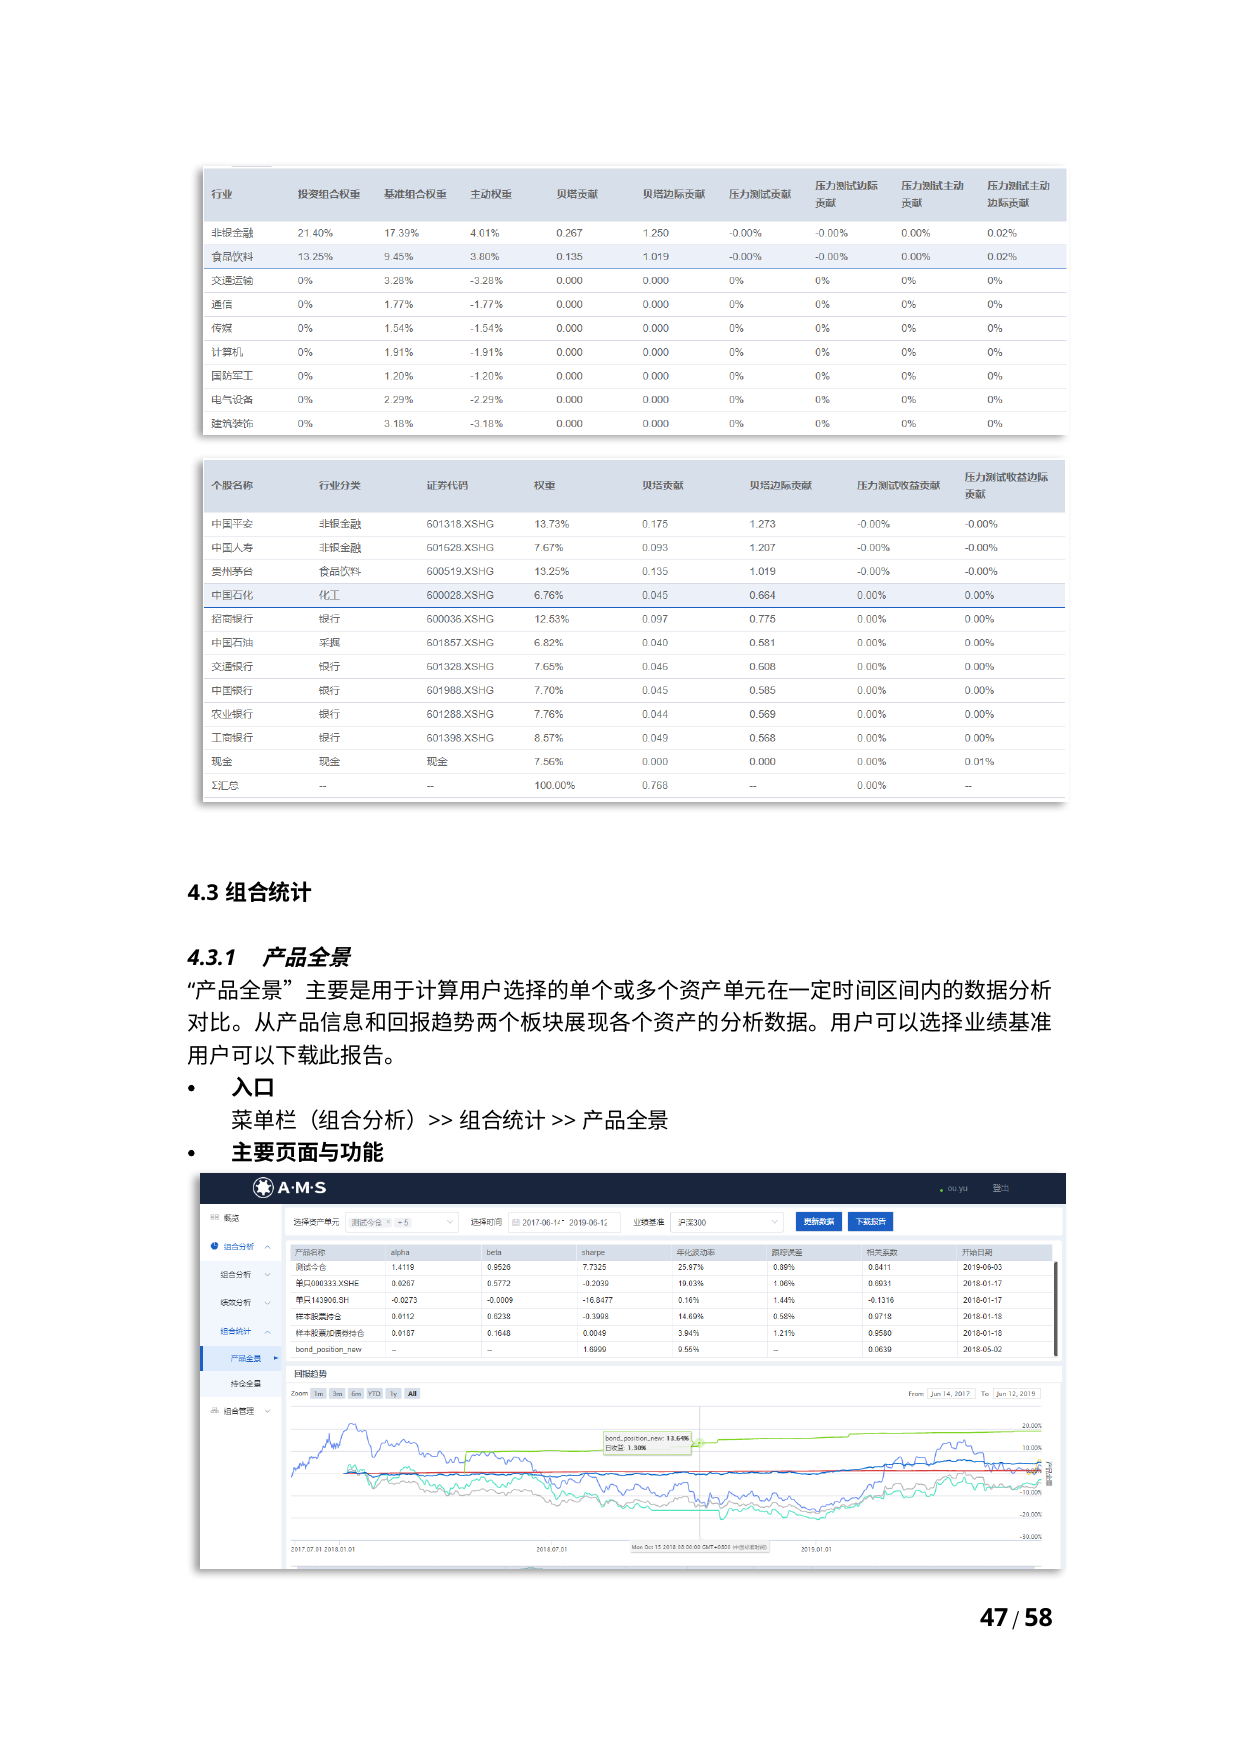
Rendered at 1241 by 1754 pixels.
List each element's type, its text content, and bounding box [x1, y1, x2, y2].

picture [203, 166, 1069, 435]
picture [200, 1173, 1066, 1569]
list 菜单栏（组合分析）>> 组合统计 >> 产品全景 [231, 1102, 1053, 1135]
picture [203, 458, 1069, 802]
text “产品全景”主要是用于计算用户选择的单个或多个资产单元在一定时间区间内的数据分析对比。从产品信息和回报趋势两个板块展现各个资产的分析数据。用户可以选择业绩基准。用户可以下载此报告。 [187, 972, 1053, 1070]
list 主要页面与功能 [187, 1135, 1053, 1167]
list 入口 [187, 1070, 1053, 1102]
list 产品全景 [187, 940, 1053, 972]
list 组合统计 [187, 875, 1053, 907]
